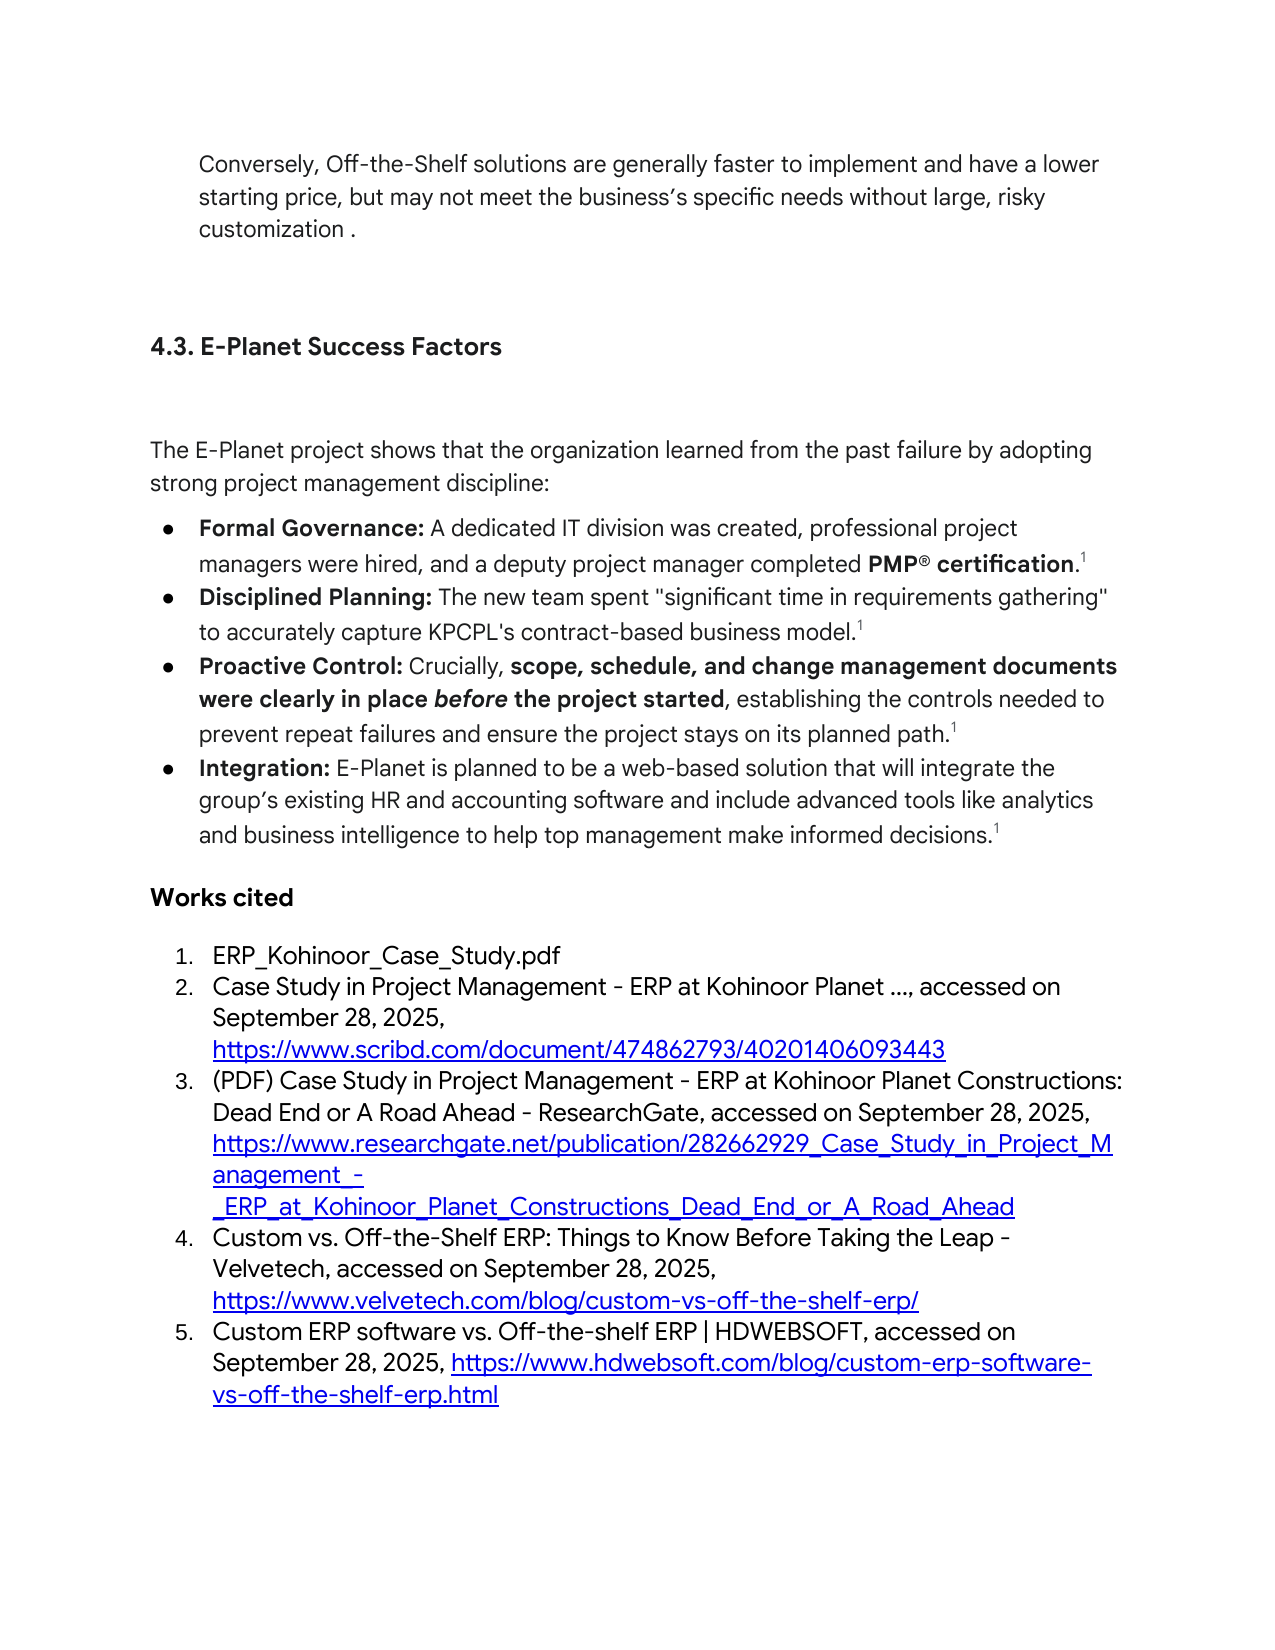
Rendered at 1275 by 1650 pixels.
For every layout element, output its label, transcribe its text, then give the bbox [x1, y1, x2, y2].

list (PDF) Case Study in Project Management - ERP at Kohinoor Planet Constructions: Dead End or A Road Ahead - ResearchGate, accessed on September 28, 2025, https://www.researchgate.net/publication/282662929_Case_Study_in_Project_Management_-_ERP_at_Kohinoor_Planet_Constructions_Dead_End_or_A_Road_Ahead [175, 1065, 1125, 1222]
list Integration: E-Planet is planned to be a web-based solution that will integrate the group’s existing HR and accounting software and include advanced tools like analytics and business intelligence to help top management make informed decisions.1 [161, 754, 1125, 851]
list Proactive Control: Crucially, scope, schedule, and change management documents were clearly in place before the project started, establishing the controls needed to prevent repeat failures and ensure the project stays on its planned path.1 [161, 652, 1125, 749]
subtitle 4.3. E-Planet Success Factors [150, 331, 1125, 362]
text The E-Planet project shows that the organization learned from the past failure by adopting strong project management discipline: [150, 437, 1125, 498]
list Case Study in Project Management - ERP at Kohinoor Planet ..., accessed on September 28, 2025, https://www.scribd.com/document/474862793/40201406093443 [175, 971, 1125, 1065]
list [161, 150, 1125, 244]
list Formal Governance: A dedicated IT division was created, professional project managers were hired, and a deputy project manager completed PMP® certification.1 [161, 515, 1125, 579]
list Custom ERP software vs. Off-the-shelf ERP | HDWEBSOFT, accessed on September 28, 2025, https://www.hdwebsoft.com/blog/custom-erp-software-vs-off-the-shelf-erp.html [175, 1316, 1125, 1410]
list ERP_Kohinoor_Case_Study.pdf [175, 940, 1125, 971]
list Custom vs. Off-the-Shelf ERP: Things to Know Before Taking the Leap - Velvetech, accessed on September 28, 2025, https://www.velvetech.com/blog/custom-vs-off-the-shelf-erp/ [175, 1222, 1125, 1316]
list Disciplined Planning: The new team spent "significant time in requirements gathering" to accurately capture KPCPL's contract-based business model.1 [161, 583, 1125, 648]
subtitle Works cited [150, 882, 1125, 913]
